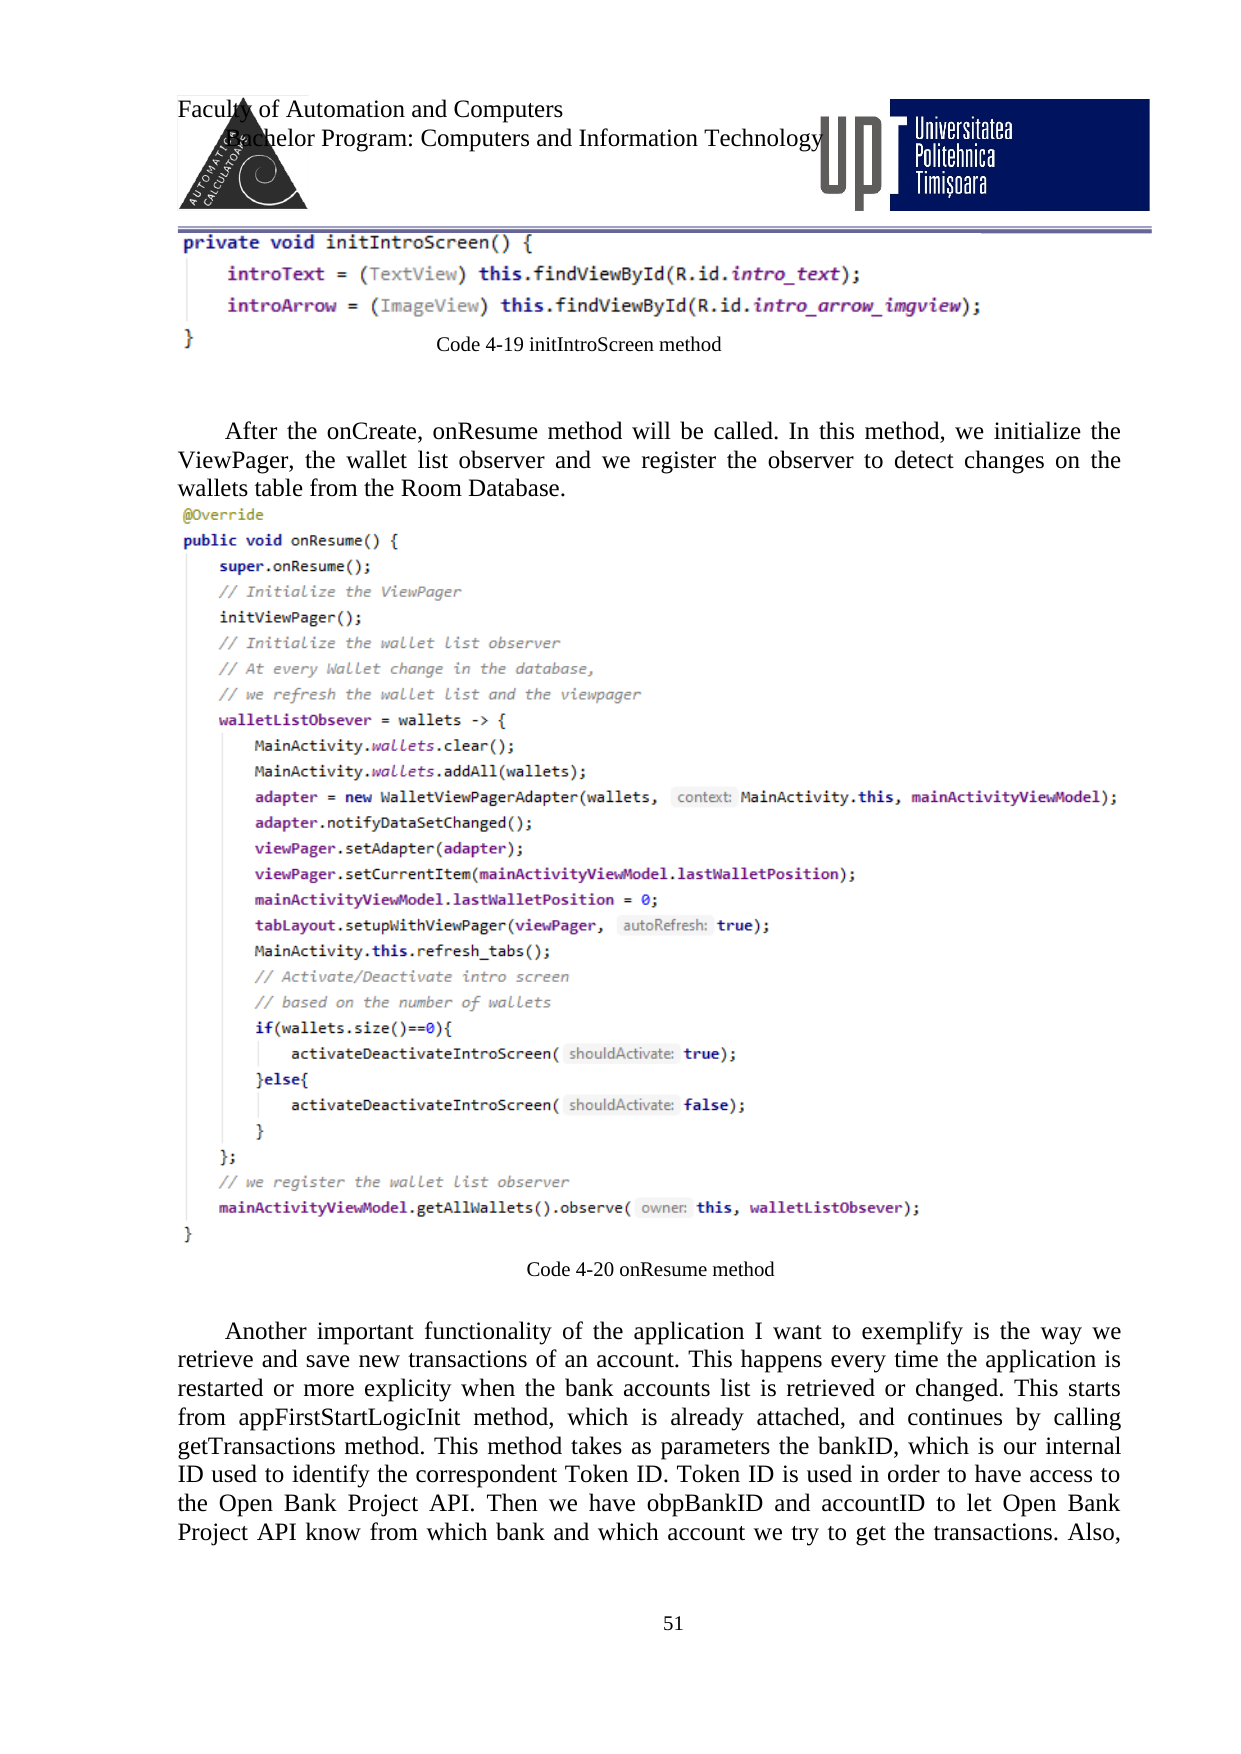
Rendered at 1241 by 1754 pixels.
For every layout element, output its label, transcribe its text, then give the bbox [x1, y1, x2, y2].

picture [820, 99, 1150, 211]
picture [177, 502, 1121, 1245]
picture [177, 225, 1153, 350]
picture [177, 95, 309, 211]
text After the onCreate, onResume method will be called. In this method, we initialize the ViewPager, the wallet list observer and we register the observer to detect changes on the wallets table from the Room Database. [177, 416, 1122, 502]
